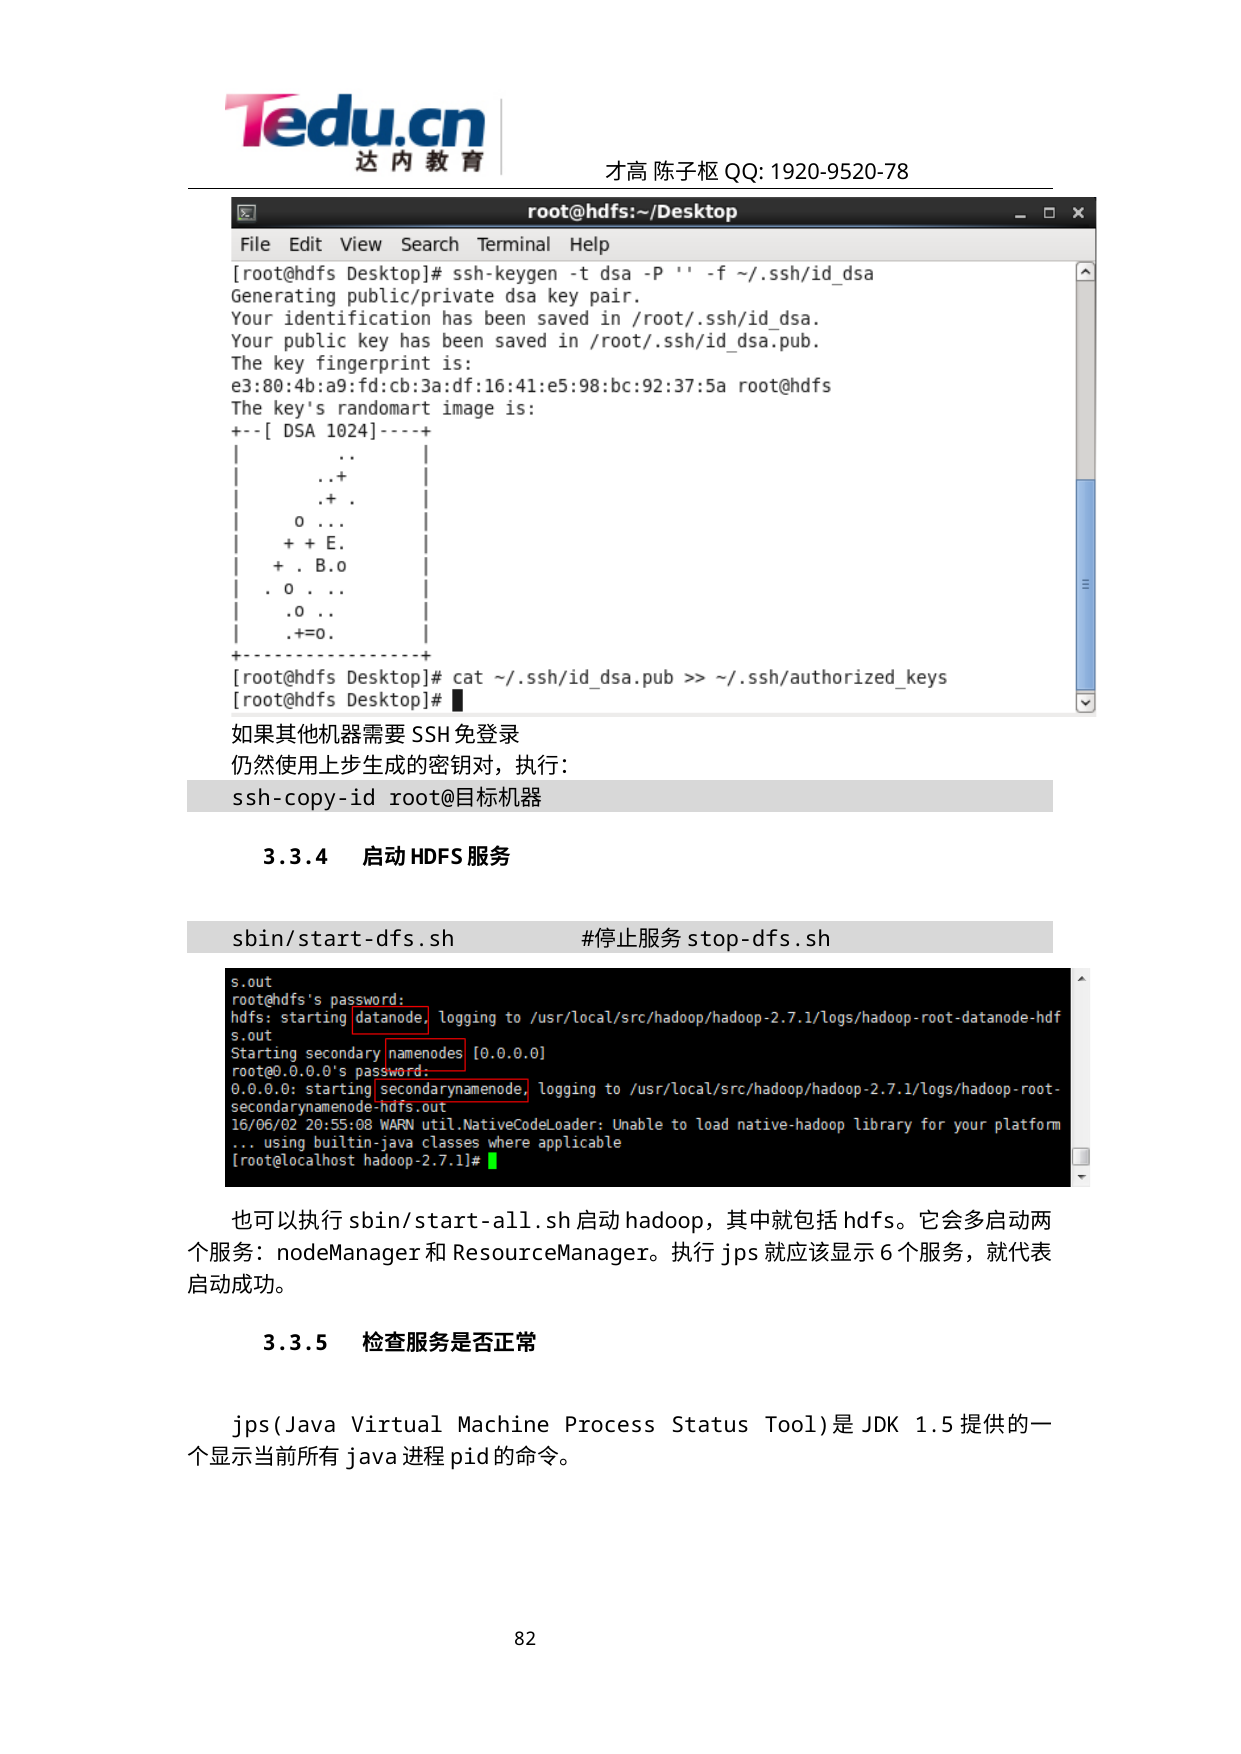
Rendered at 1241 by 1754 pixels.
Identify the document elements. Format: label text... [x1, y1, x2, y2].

text 仍然使用上步生成的密钥对，执行： [187, 748, 1053, 780]
picture [225, 968, 1091, 1187]
text jps(Java Virtual Machine Process Status Tool)是JDK 1.5提供的一个显示当前所有java进程pid的命令。 [187, 1407, 1053, 1471]
text 如果其他机器需要SSH免登录 [187, 717, 1053, 748]
text sbin/start-dfs.sh #停止服务stop-dfs.sh [187, 921, 1053, 953]
picture [231, 197, 1097, 717]
subtitle 启动HDFS服务 [262, 839, 1031, 871]
text ssh-copy-id root@目标机器 [187, 780, 1053, 812]
picture [225, 88, 507, 180]
text 也可以执行sbin/start-all.sh启动hadoop，其中就包括hdfs。它会多启动两个服务：nodeManager和ResourceManager。执行jps就应该显示6个服务，就代表启动成功。 [187, 1203, 1053, 1298]
subtitle 检查服务是否正常 [262, 1325, 1031, 1357]
